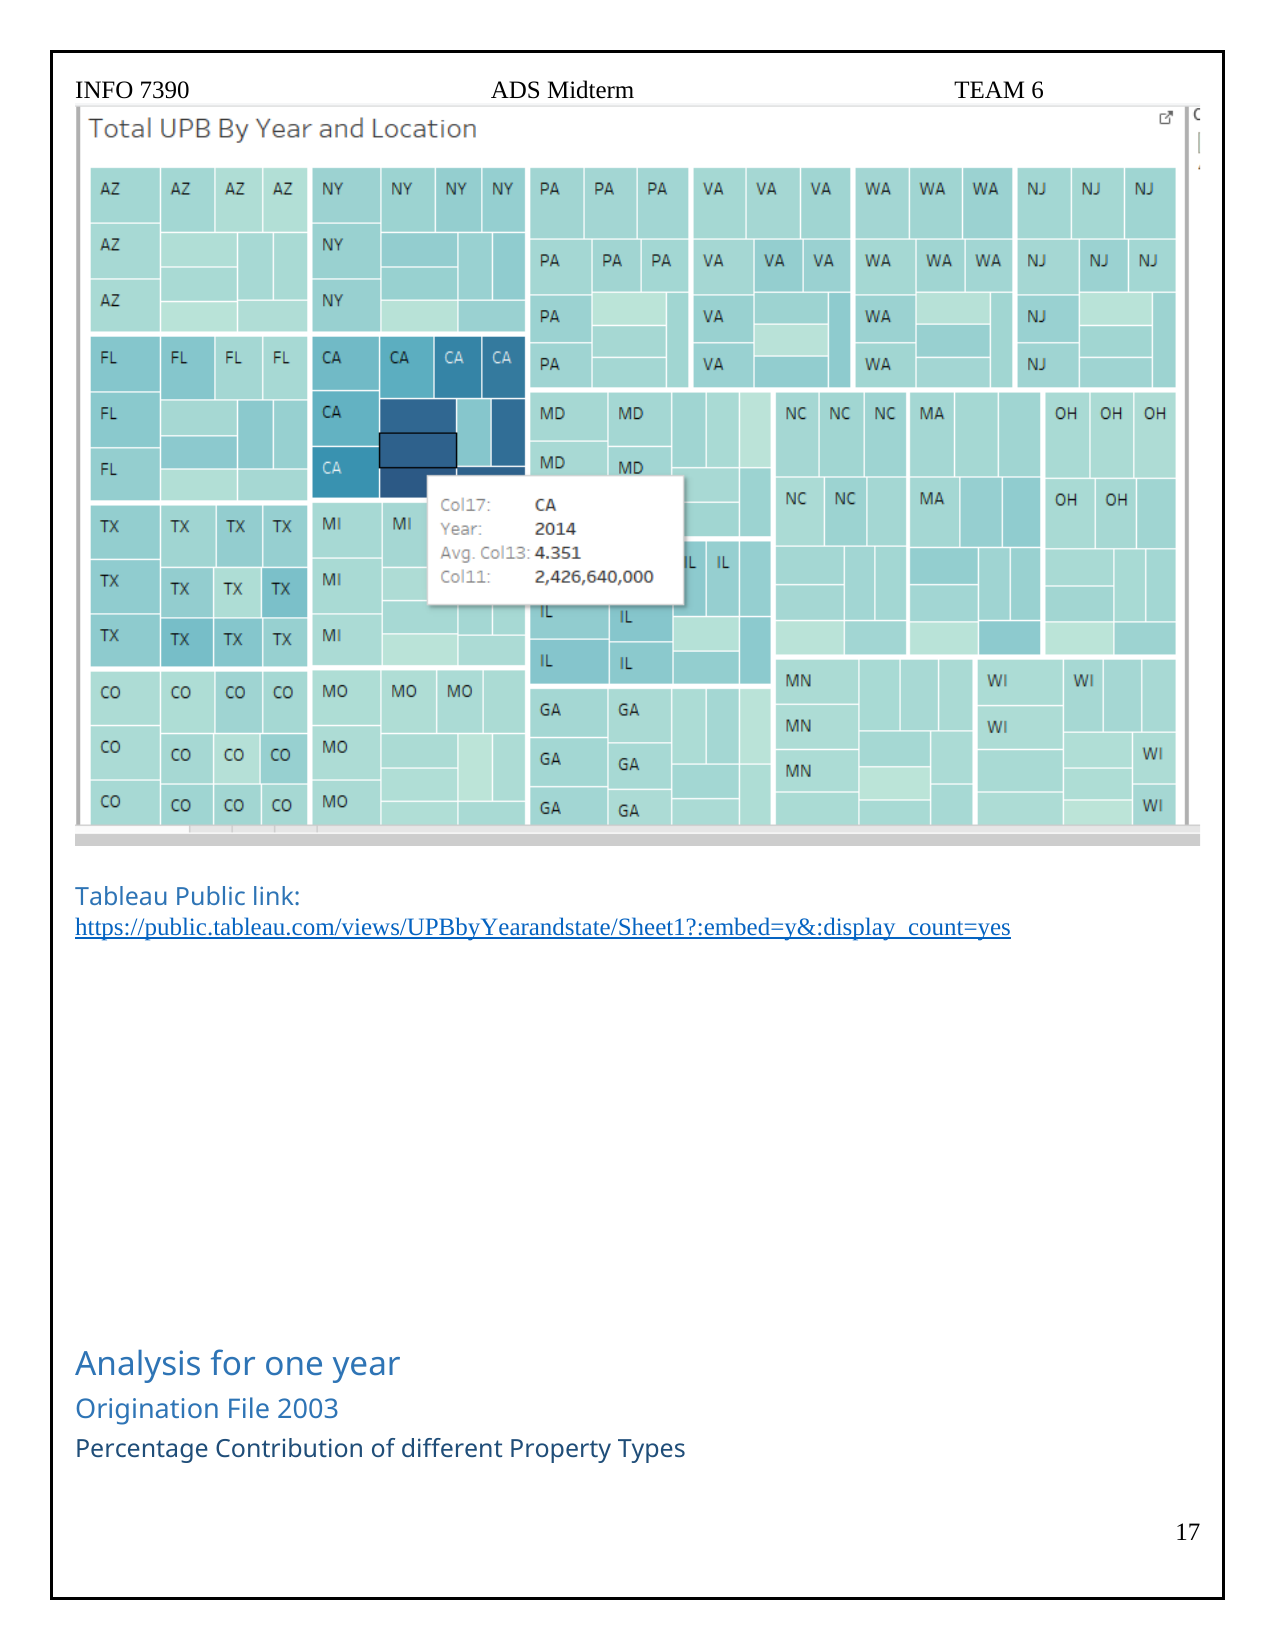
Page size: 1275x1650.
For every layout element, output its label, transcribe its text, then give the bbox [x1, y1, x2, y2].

subtitle Origination File 2003 [75, 1389, 1200, 1426]
subtitle Percentage Contribution of different Property Types [75, 1430, 1200, 1464]
subtitle Analysis for one year [75, 1340, 1200, 1385]
text https://public.tableau.com/views/UPBbyYearandstate/Sheet1?:embed=y&:display_count=yes [75, 912, 1200, 941]
picture [75, 103, 1200, 846]
subtitle Tableau Public link: [75, 878, 1200, 912]
